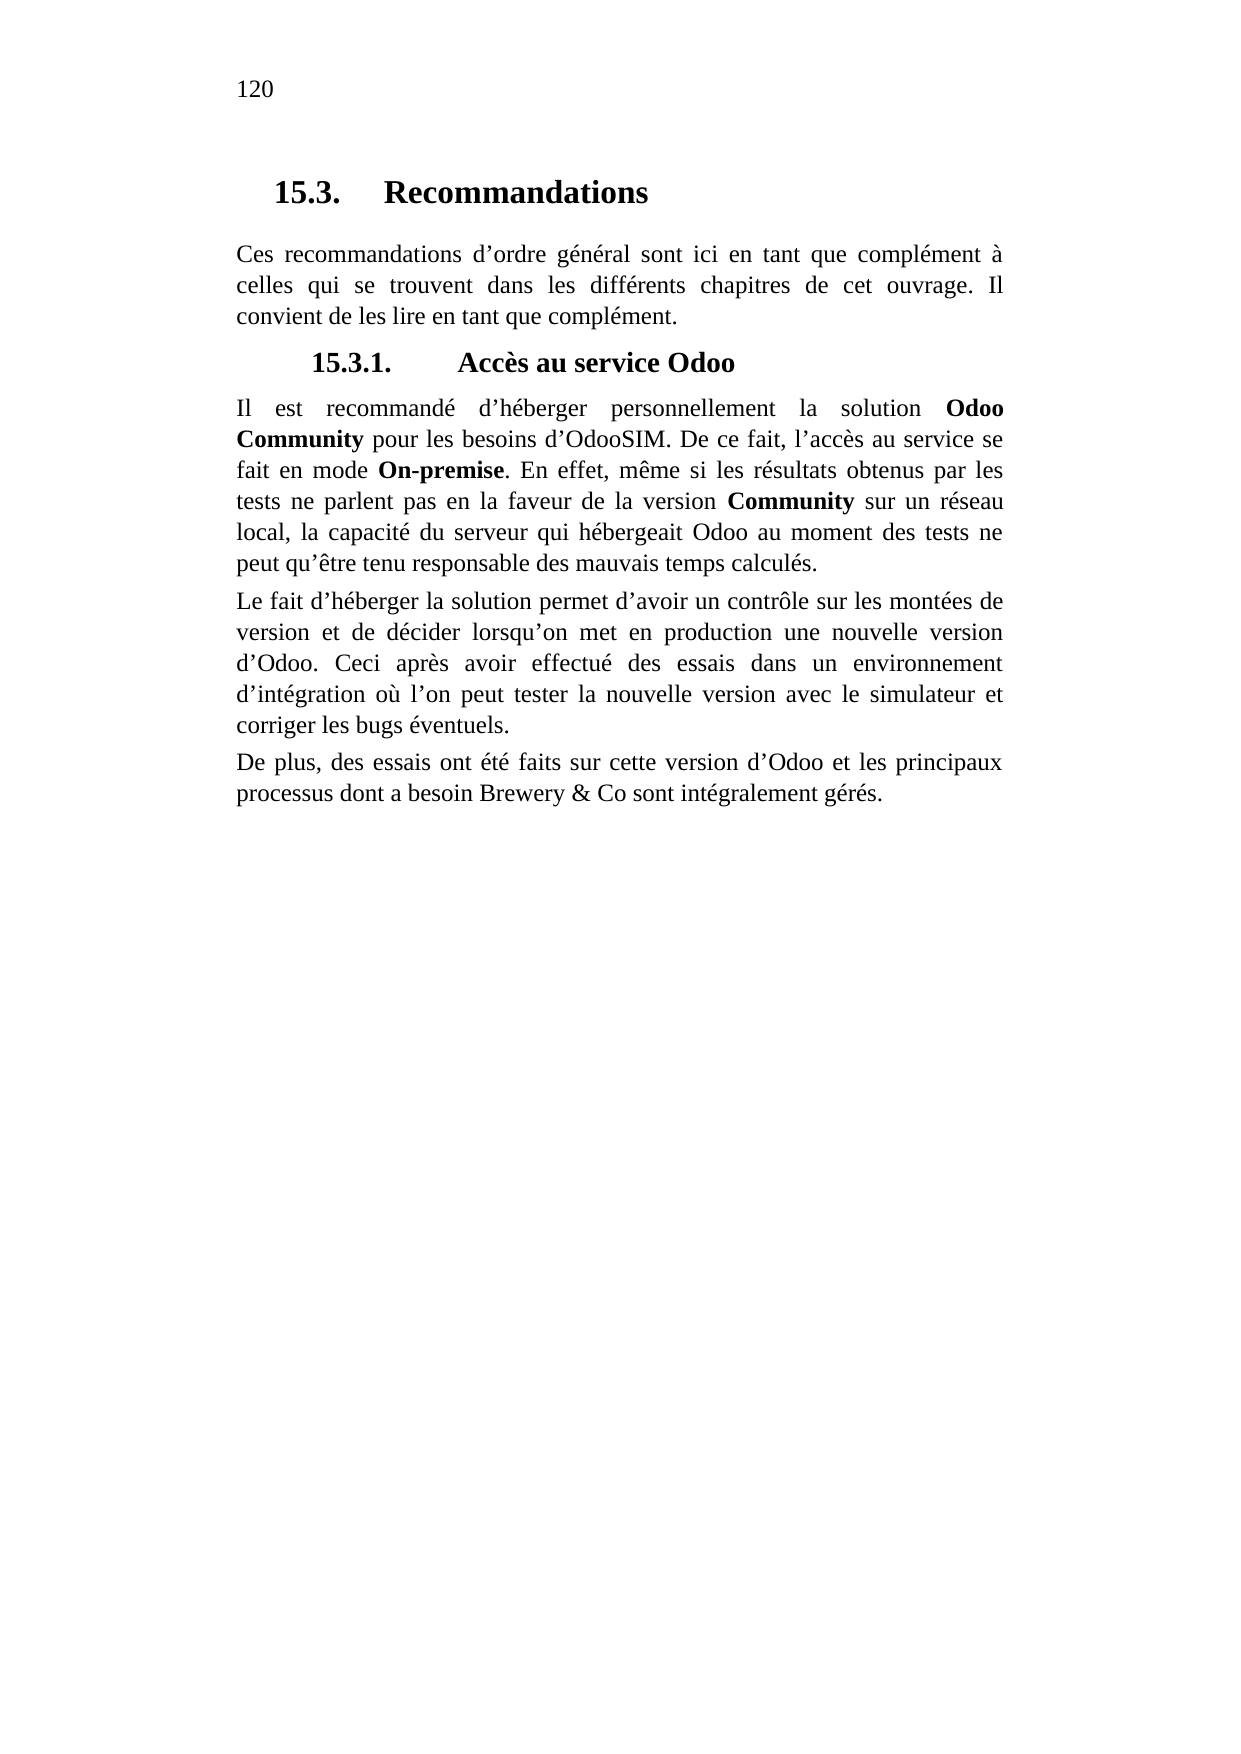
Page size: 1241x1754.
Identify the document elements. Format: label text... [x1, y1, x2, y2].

text Recommandations [274, 173, 1004, 211]
text De plus, des essais ont été faits sur cette version d’Odoo et les principaux processus dont a besoin Brewery & Co sont intégralement gérés. [236, 747, 1004, 807]
text Le fait d’héberger la solution permet d’avoir un contrôle sur les montées de version et de décider lorsqu’on met en production une nouvelle version d’Odoo. Ceci après avoir effectué des essais dans un environnement d’intégration où l’on peut tester la nouvelle version avec le simulateur et corriger les bugs éventuels. [236, 586, 1004, 739]
text Ces recommandations d’ordre général sont ici en tant que complément à celles qui se trouvent dans les différents chapitres de cet ouvrage. Il convient de les lire en tant que complément. [236, 239, 1004, 330]
text Il est recommandé d’héberger personnellement la solution Odoo Community pour les besoins d’OdooSIM. De ce fait, l’accès au service se fait en mode On-premise. En effet, même si les résultats obtenus par les tests ne parlent pas en la faveur de la version Community sur un réseau local, la capacité du serveur qui hébergeait Odoo au moment des tests ne peut qu’être tenu responsable des mauvais temps calculés. [236, 393, 1004, 577]
text Accès au service Odoo [311, 345, 1004, 378]
